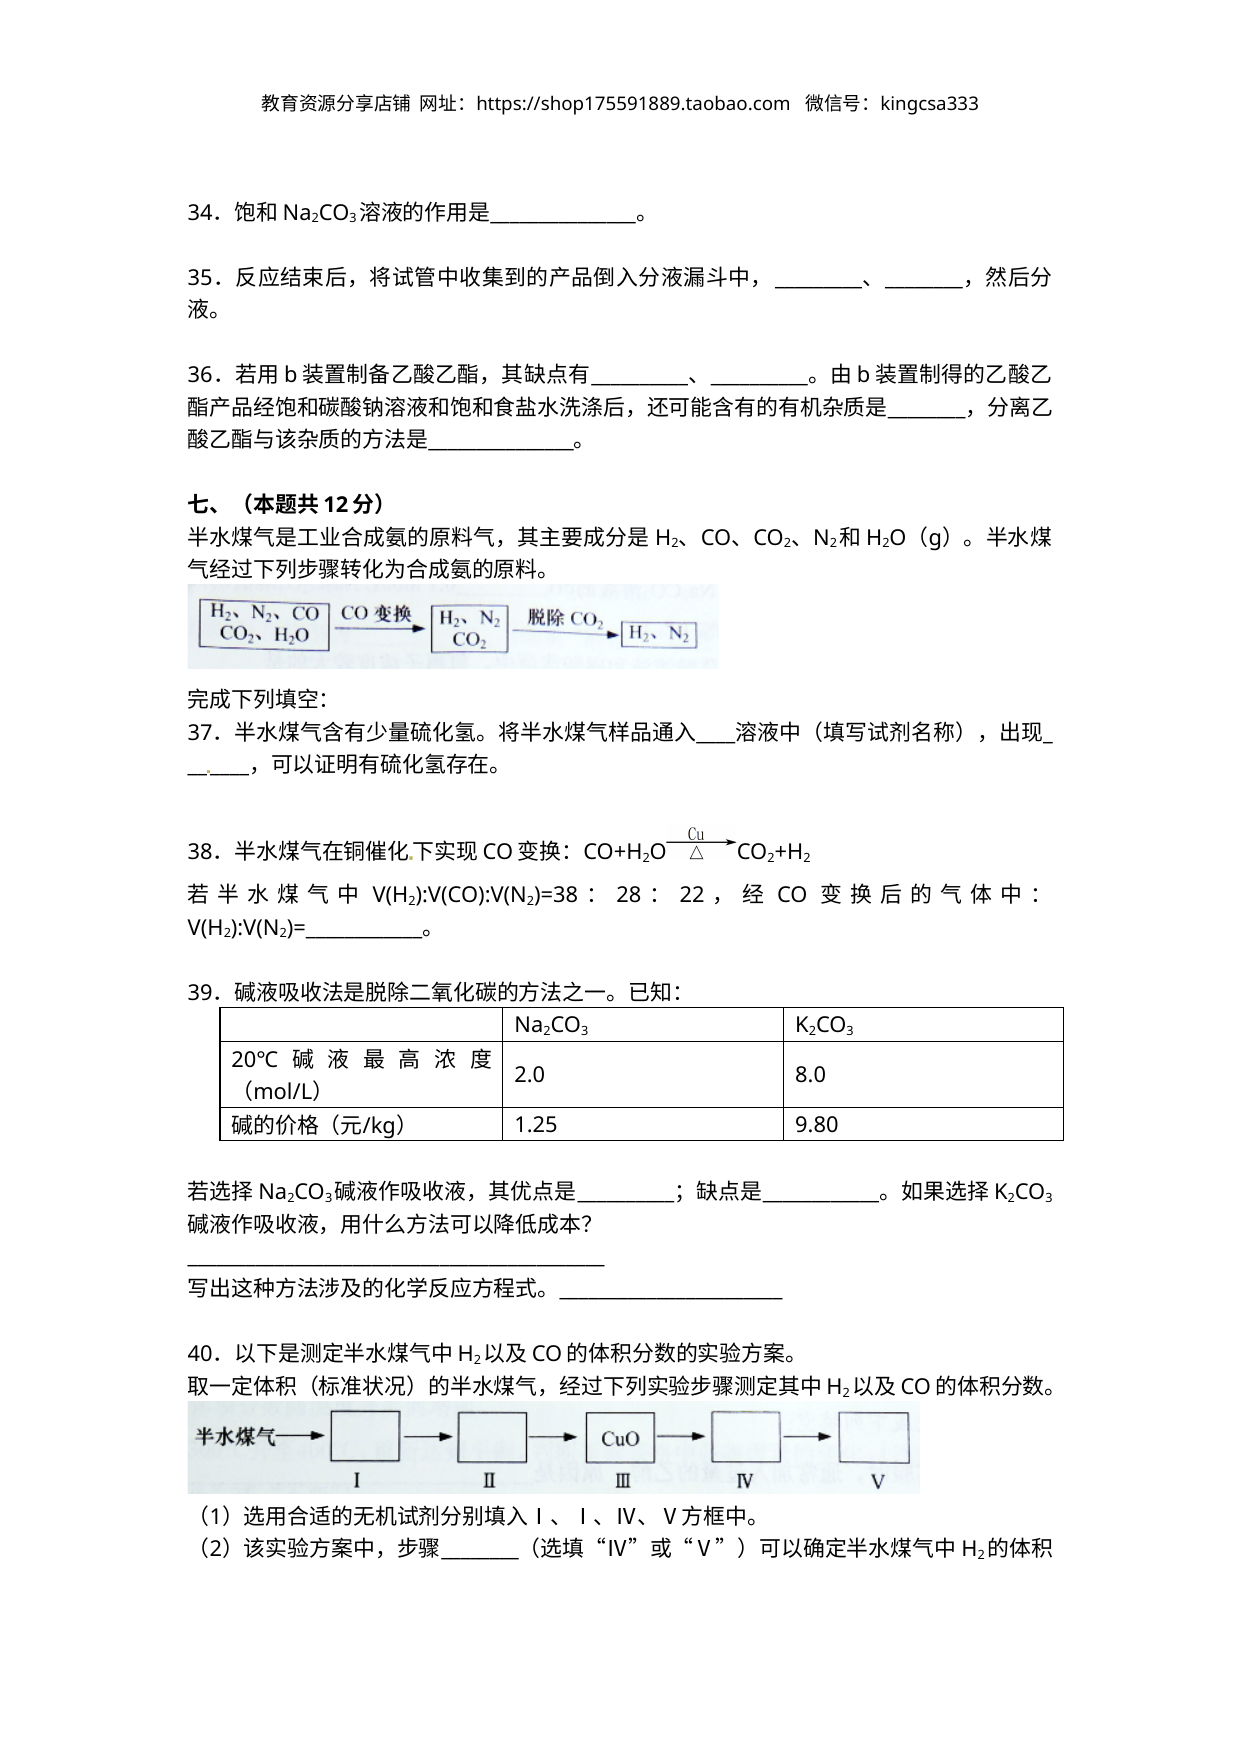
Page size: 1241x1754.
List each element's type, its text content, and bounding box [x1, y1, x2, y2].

text （1）选用合适的无机试剂分别填入Ⅰ、Ⅰ、Ⅳ、Ⅴ方框中。 [187, 1499, 1053, 1531]
text 完成下列填空： [187, 682, 1053, 714]
table_cell 8.0 [784, 1042, 1063, 1107]
text 写出这种方法涉及的化学反应方程式。_______________________ [187, 1271, 1053, 1304]
text 35．反应结束后，将试管中收集到的产品倒入分液漏斗中，_________、________，然后分液。 [187, 259, 1053, 324]
table_header K2CO3 [784, 1008, 1063, 1041]
text 34．饱和Na2CO3溶液的作用是_______________。 [187, 194, 1053, 227]
text 40．以下是测定半水煤气中H2以及CO的体积分数的实验方案。 [187, 1336, 1053, 1369]
table_header Na2CO3 [503, 1008, 783, 1041]
text 36．若用b装置制备乙酸乙酯，其缺点有__________、__________。由b装置制得的乙酸乙酯产品经饱和碳酸钠溶液和饱和食盐水洗涤后，还可能含有的有机杂质是________，分离乙酸乙酯与该杂质的方法是_______________。 [187, 357, 1053, 454]
text 七、（本题共12分） [187, 487, 1053, 519]
table_cell 20℃碱液最高浓度（mol/L） [221, 1042, 502, 1107]
text 取一定体积（标准状况）的半水煤气，经过下列实验步骤测定其中H2以及CO的体积分数。 [187, 1369, 1053, 1401]
table_cell 1.25 [503, 1108, 783, 1140]
text ___________________________________________ [187, 1239, 1053, 1271]
text 若选择Na2CO3碱液作吸收液，其优点是__________；缺点是____________。如果选择K2CO3碱液作吸收液，用什么方法可以降低成本？ [187, 1174, 1053, 1239]
table_cell 碱的价格（元/kg） [221, 1108, 502, 1140]
picture [666, 823, 737, 860]
text 37．半水煤气含有少量硫化氢。将半水煤气样品通入____溶液中（填写试剂名称），出现_______，可以证明有硫化氢存在。 [187, 714, 1053, 779]
picture [187, 1401, 920, 1494]
table_cell 2.0 [503, 1042, 783, 1107]
picture [187, 584, 719, 669]
text 半水煤气是工业合成氨的原料气，其主要成分是H2、CO、CO2、N2和H2O（g）。半水煤气经过下列步骤转化为合成氨的原料。 [187, 519, 1053, 584]
table_header [221, 1008, 502, 1041]
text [187, 1531, 1053, 1564]
text 38．半水煤气在铜催化下实现CO变换：CO+H2OCO2+H2 [187, 812, 1053, 877]
text 39．碱液吸收法是脱除二氧化碳的方法之一。已知： [187, 974, 1053, 1007]
table_cell 9.80 [784, 1108, 1063, 1140]
text 若半水煤气中V(H2):V(CO):V(N2)=38：28：22，经CO变换后的气体中：V(H2):V(N2)=____________。 [187, 877, 1053, 942]
